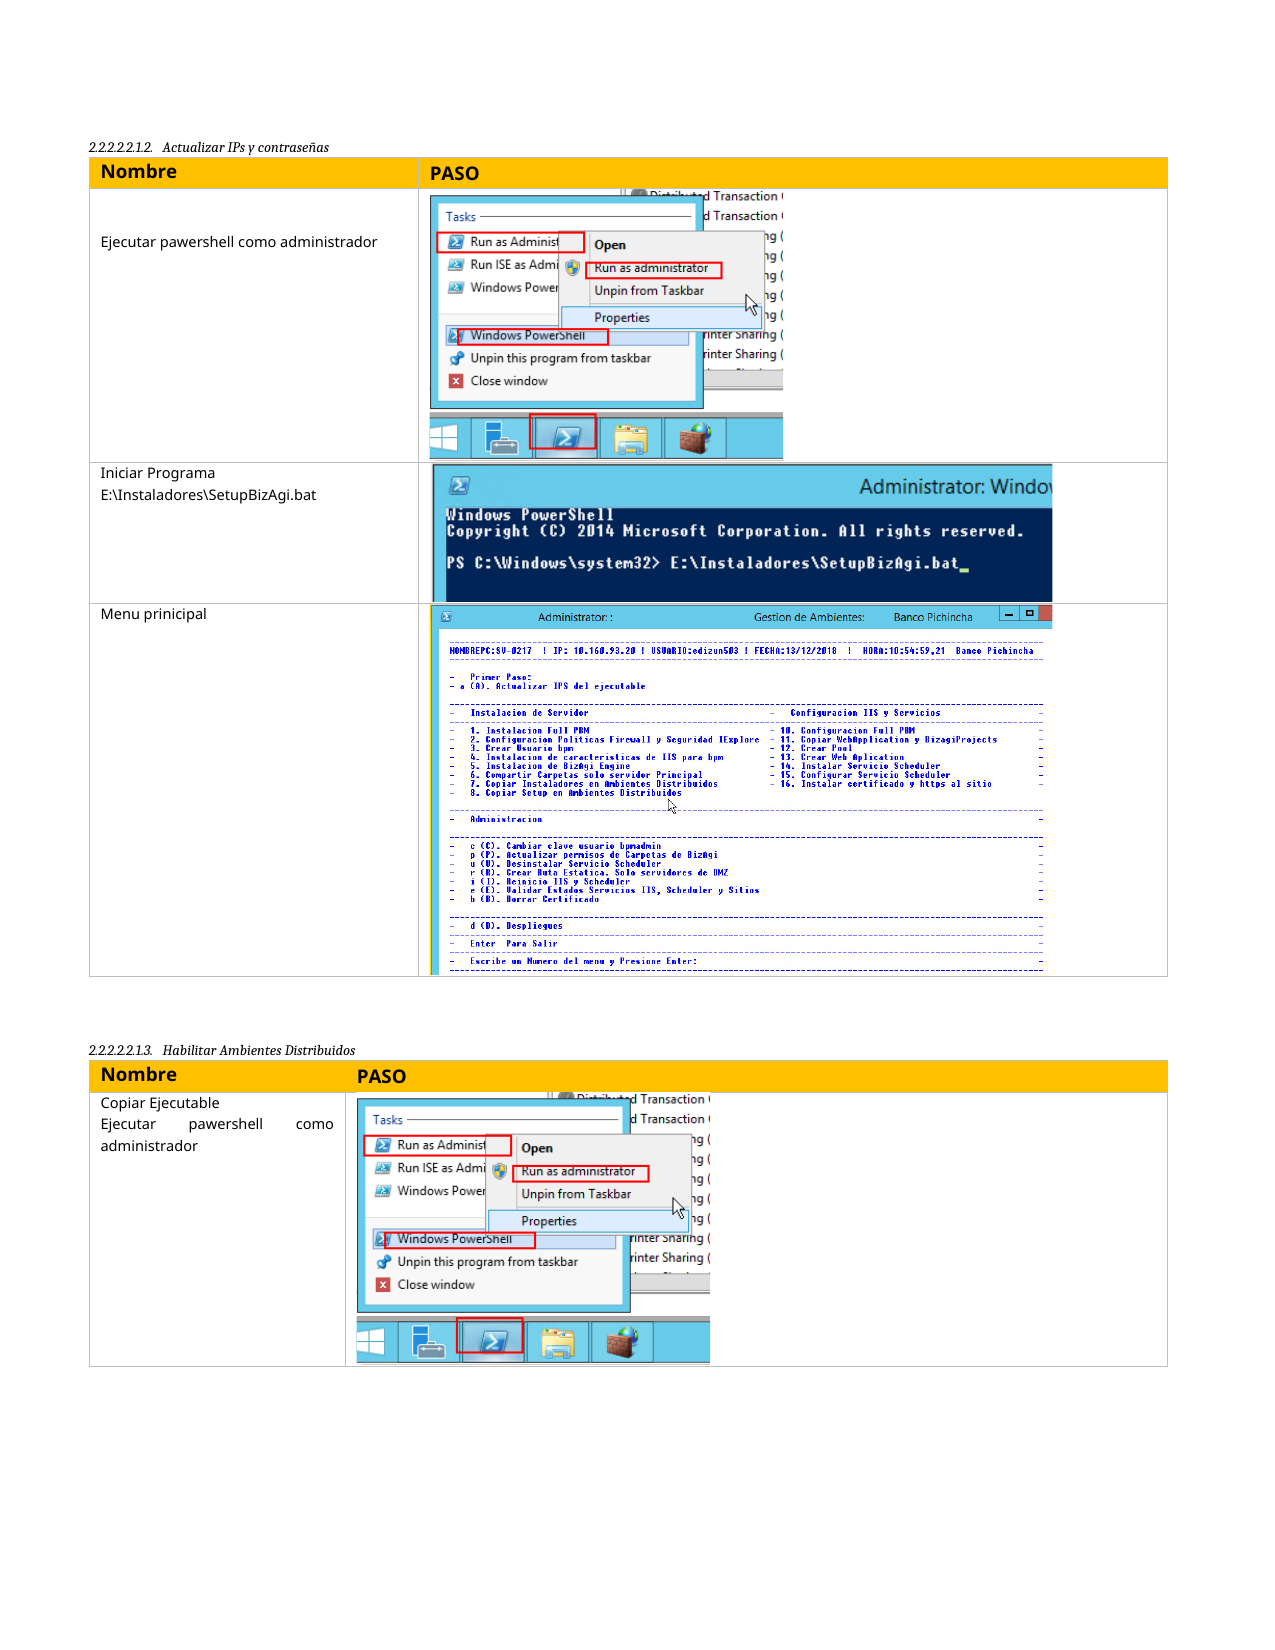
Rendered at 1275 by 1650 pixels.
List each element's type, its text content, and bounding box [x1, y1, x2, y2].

table_header Nombre [90, 158, 418, 188]
table_header Nombre [90, 1061, 345, 1092]
subtitle Actualizar IPs y contraseñas [89, 139, 1167, 156]
table_cell [419, 463, 1167, 603]
table_cell Ejecutar pawershell como administrador [90, 189, 418, 462]
subtitle Habilitar Ambientes Distribuidos [89, 1042, 1167, 1059]
table_cell [419, 604, 1167, 976]
table_header PASO [346, 1061, 1167, 1092]
table_cell [346, 1093, 1167, 1366]
table_cell Menu prinicipal [90, 604, 418, 976]
table_header PASO [419, 158, 1167, 188]
picture [356, 1092, 711, 1365]
picture [429, 189, 784, 461]
picture [429, 604, 1053, 975]
picture [429, 463, 1053, 602]
table_cell Iniciar Programa E:\Instaladores\SetupBizAgi.bat [90, 463, 418, 603]
table_cell [419, 189, 1167, 462]
table_cell Copiar Ejecutable Ejecutar pawershell como administrador [90, 1093, 345, 1366]
